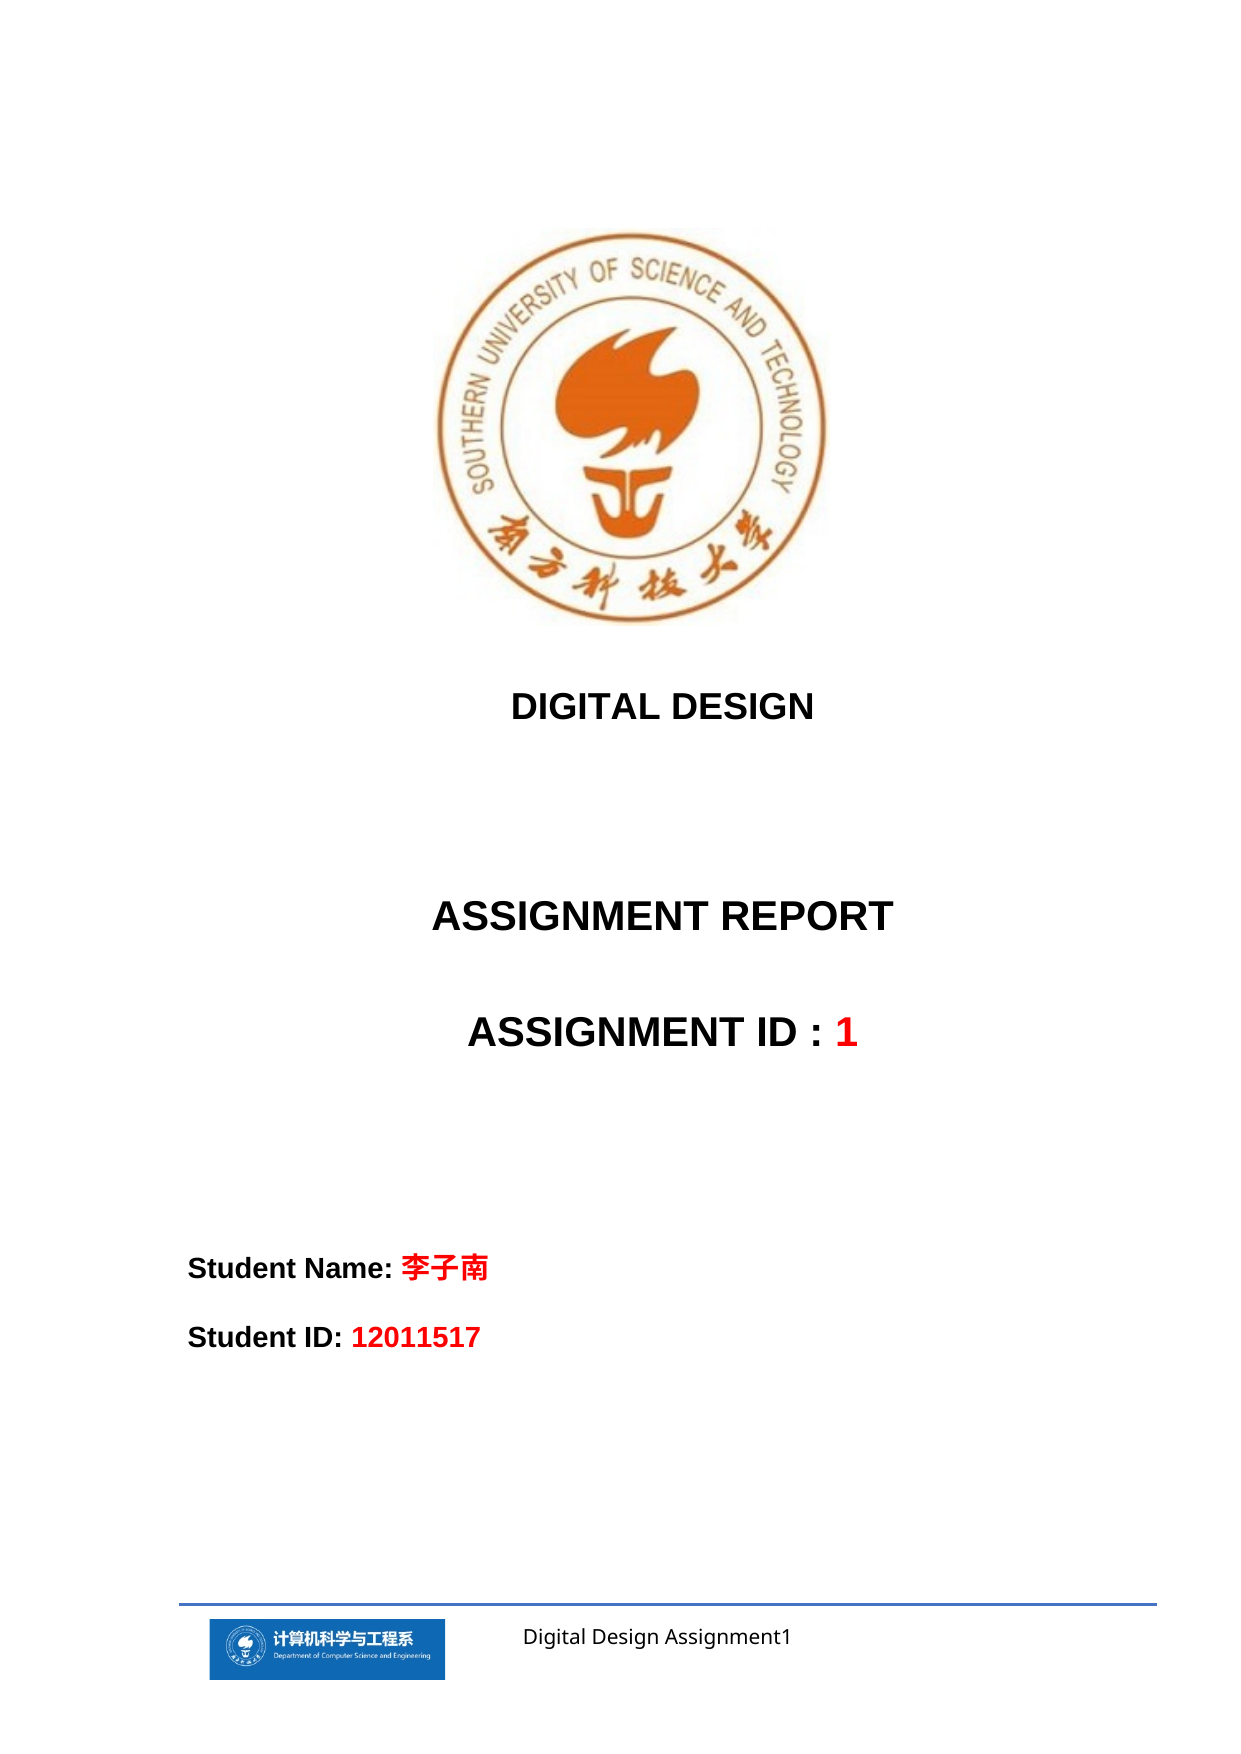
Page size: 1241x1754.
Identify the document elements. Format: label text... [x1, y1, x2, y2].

text ASSIGNMENT REPORT [187, 872, 1138, 960]
text Student ID: 12011517 [187, 1315, 1138, 1359]
text DIGITAL DESIGN [187, 684, 1138, 728]
text Student Name: 李子南 [187, 1244, 1138, 1288]
text ASSIGNMENT ID : 1 [187, 988, 1138, 1076]
picture [433, 228, 831, 626]
picture [209, 1619, 446, 1680]
